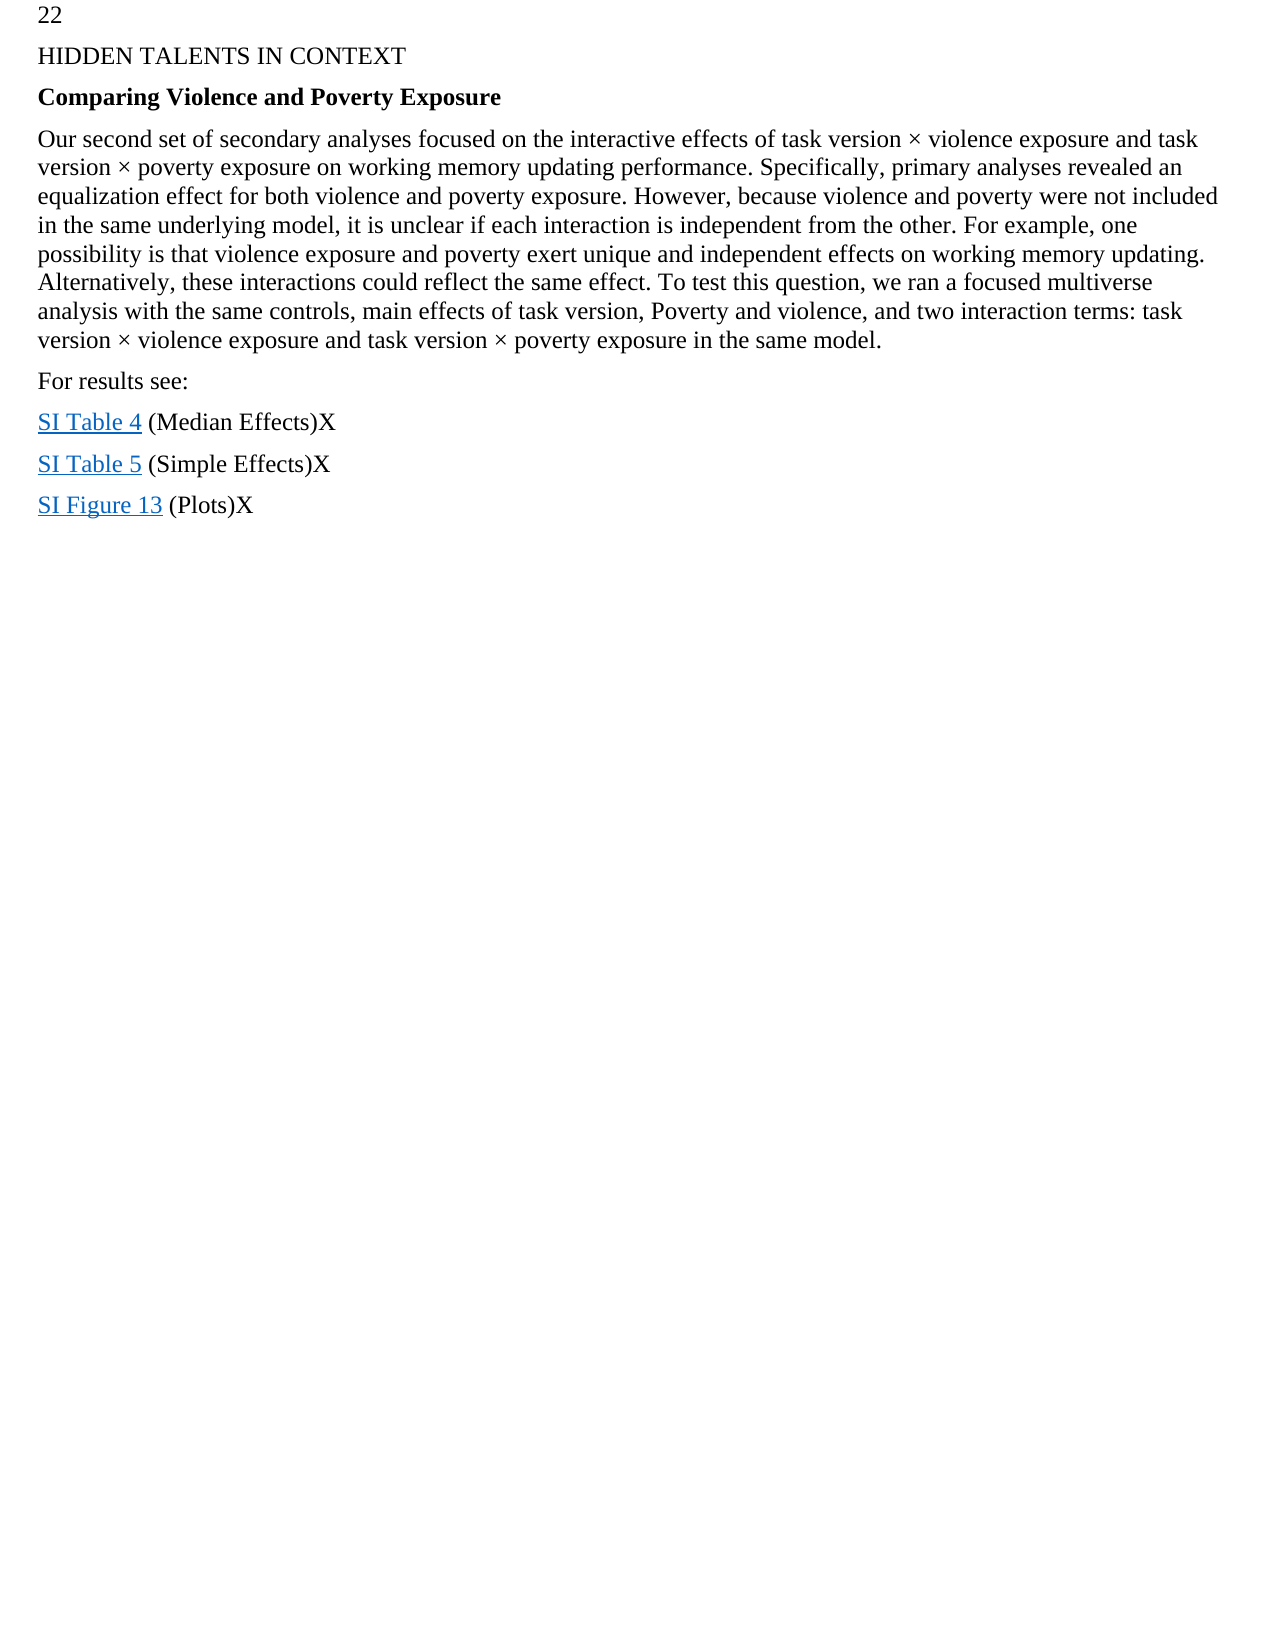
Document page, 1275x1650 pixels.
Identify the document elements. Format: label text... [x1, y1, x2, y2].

subtitle Comparing Violence and Poverty Exposure [37, 82, 1237, 111]
text For results see: [37, 366, 1237, 395]
